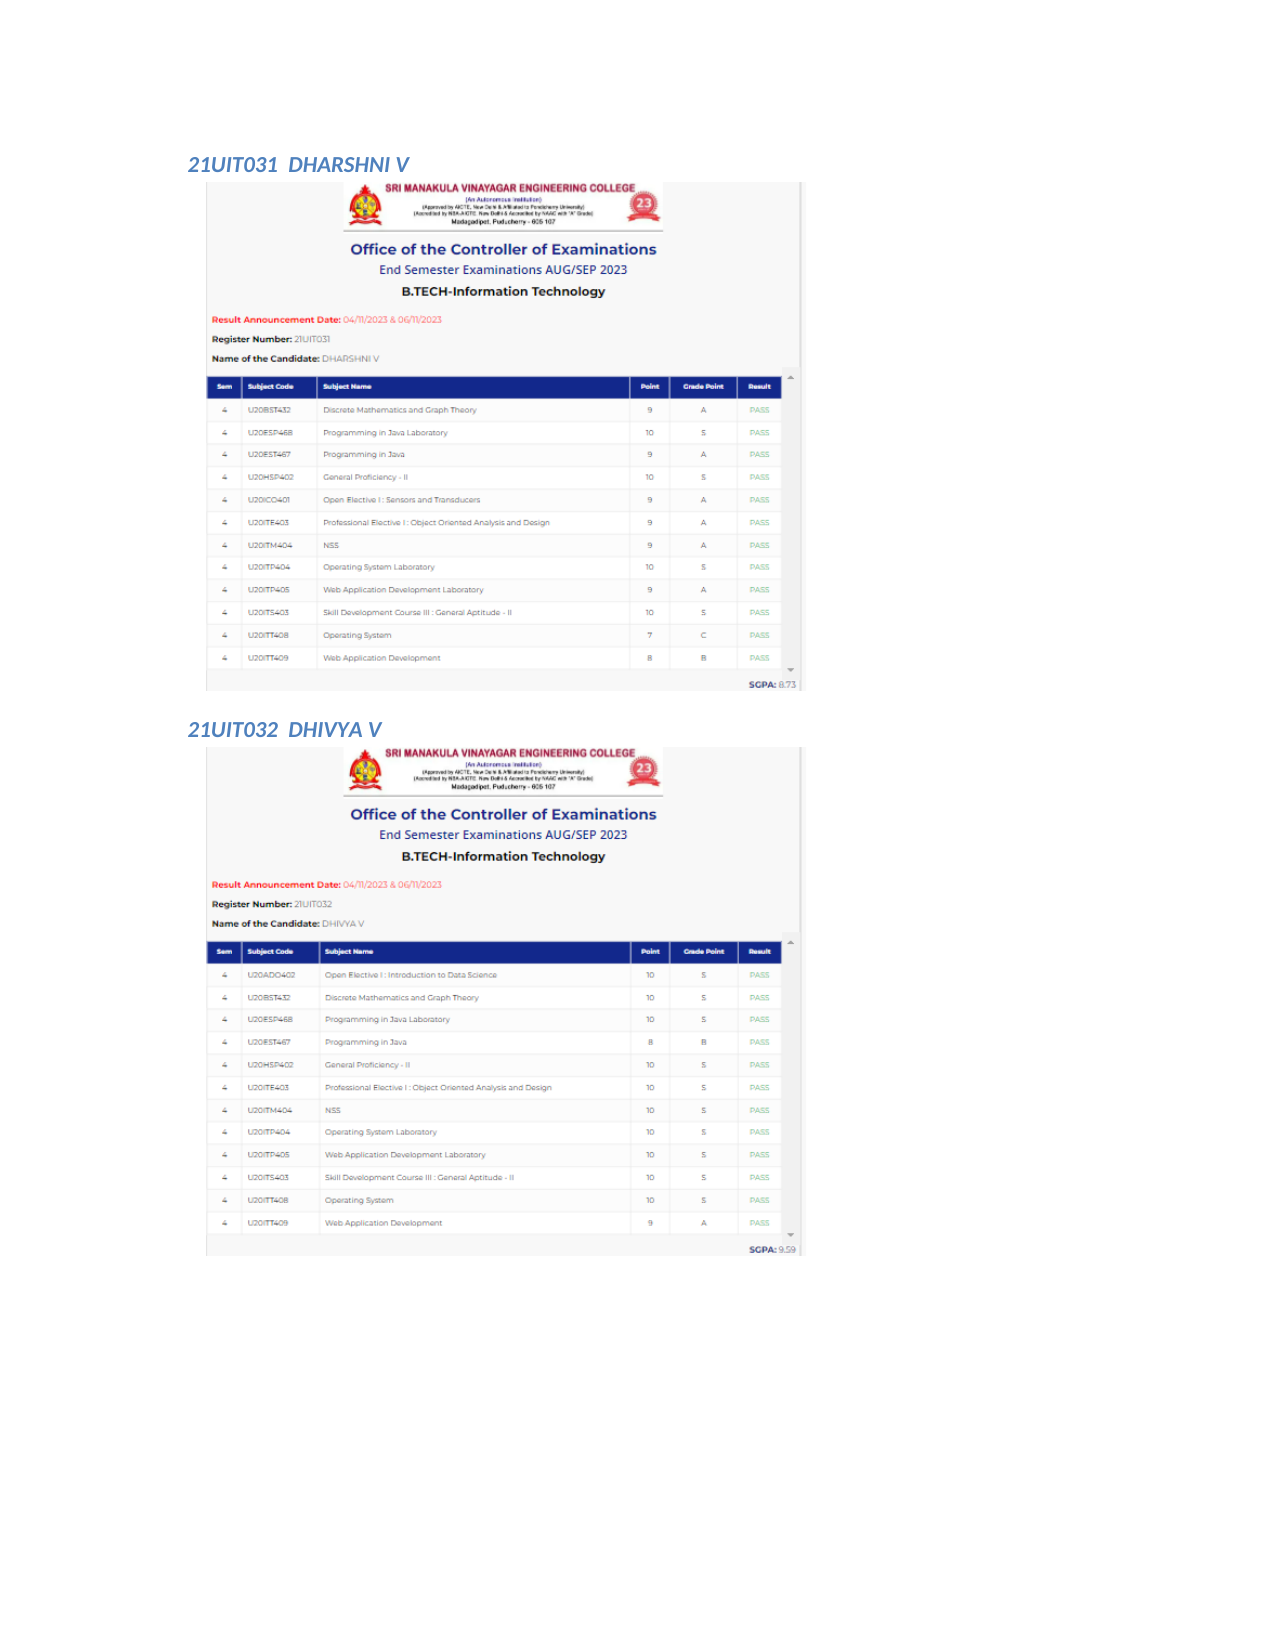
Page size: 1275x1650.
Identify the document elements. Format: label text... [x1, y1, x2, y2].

subtitle 21UIT031 DHARSHNI V [187, 150, 1087, 178]
picture [206, 182, 807, 691]
subtitle 21UIT032 DHIVYA V [187, 715, 1087, 743]
picture [206, 747, 807, 1256]
